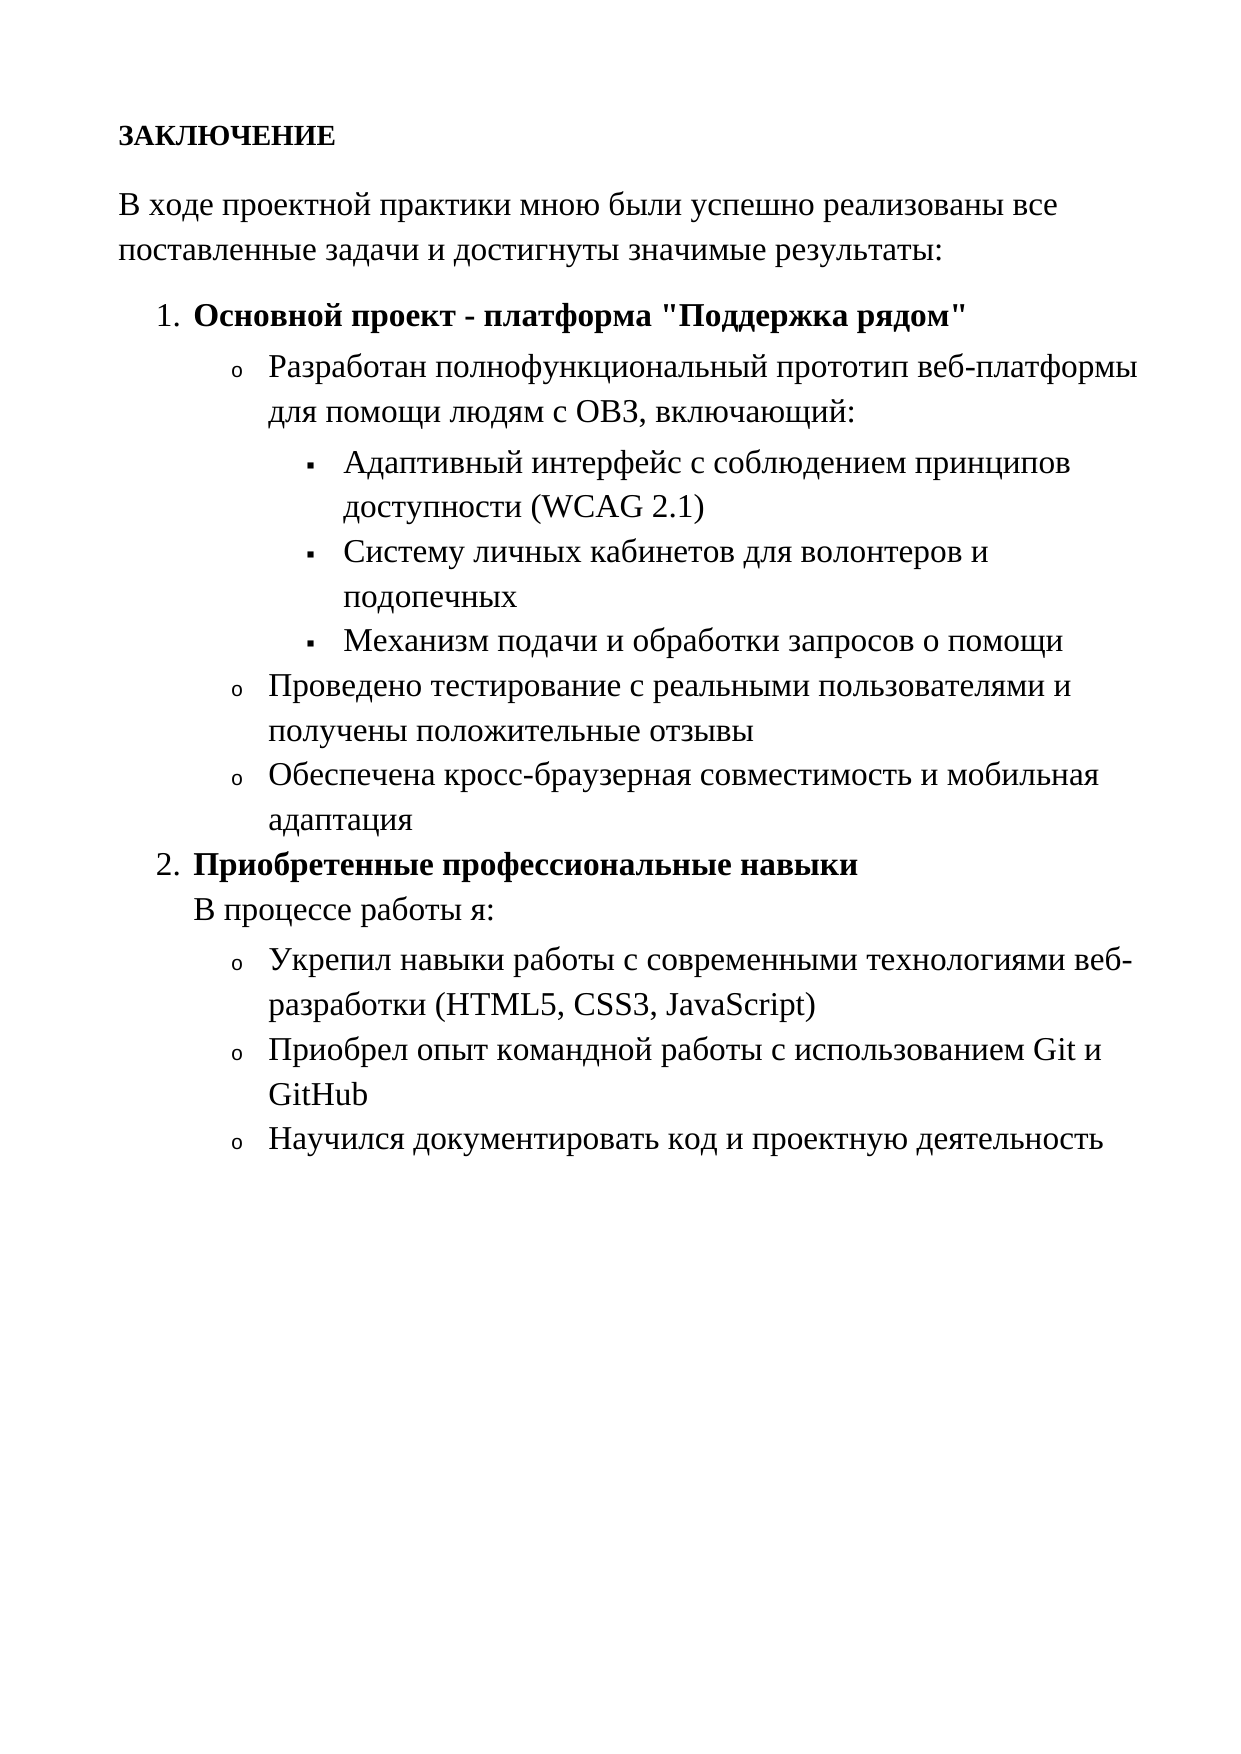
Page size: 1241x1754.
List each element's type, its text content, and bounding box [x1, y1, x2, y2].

list Основной проект - платформа "Поддержка рядом" [156, 289, 1152, 334]
list Систему личных кабинетов для волонтеров и подопечных [306, 525, 1152, 614]
list Научился документировать код и проектную деятельность [231, 1112, 1152, 1157]
text ЗАКЛЮЧЕНИЕ [118, 118, 1152, 152]
list Проведено тестирование с реальными пользователями и получены положительные отзывы [231, 659, 1152, 748]
list Обеспечена кросс-браузерная совместимость и мобильная адаптация [231, 748, 1152, 838]
list Адаптивный интерфейс с соблюдением принципов доступности (WCAG 2.1) [306, 436, 1152, 525]
list Механизм подачи и обработки запросов о помощи [306, 614, 1152, 659]
list Приобрел опыт командной работы с использованием Git и GitHub [231, 1023, 1152, 1112]
list Приобретенные профессиональные навыки В процессе работы я: [156, 838, 1152, 927]
list Укрепил навыки работы с современными технологиями веб-разработки (HTML5, CSS3, JavaScript) [231, 933, 1152, 1023]
list Разработан полнофункциональный прототип веб-платформы для помощи людям с ОВЗ, включающий: [231, 340, 1152, 429]
text В ходе проектной практики мною были успешно реализованы все поставленные задачи и достигнуты значимые результаты: [118, 178, 1152, 267]
